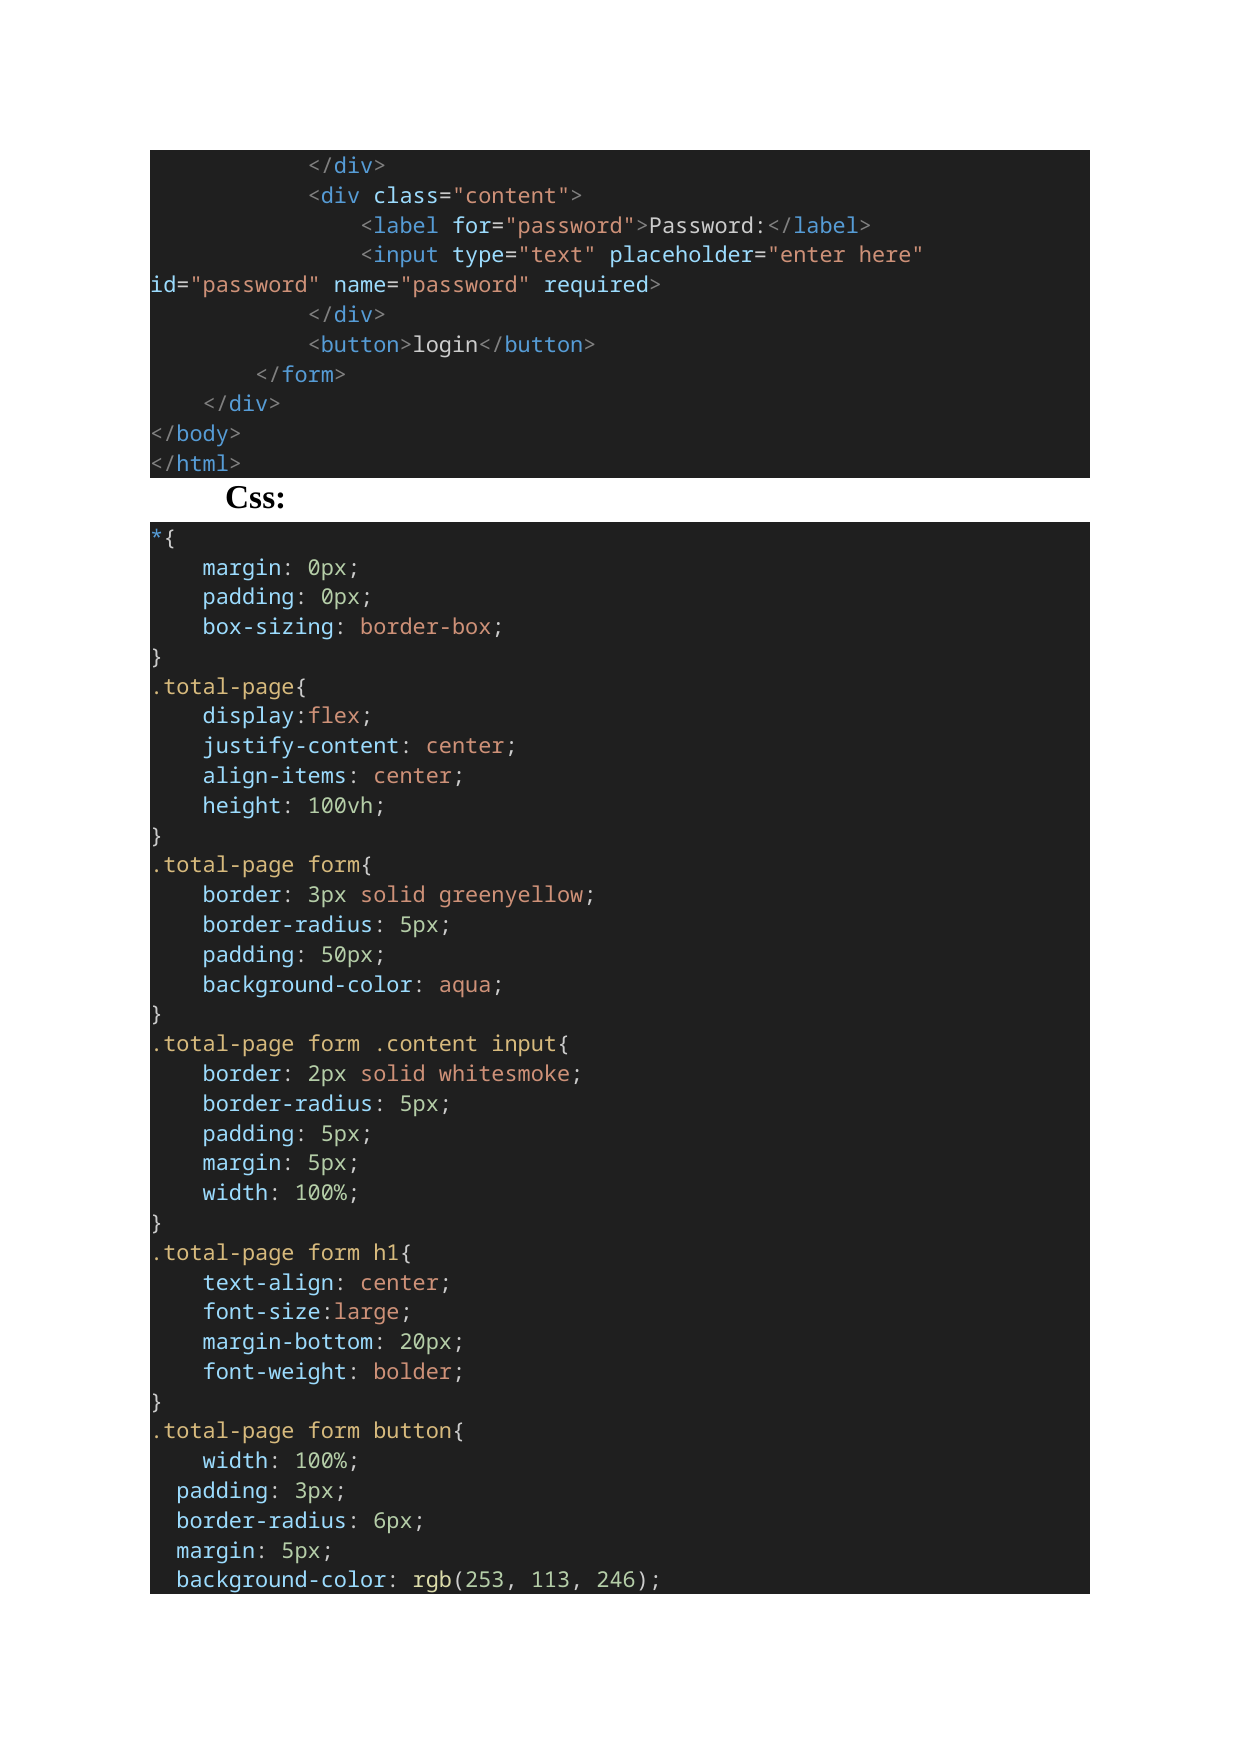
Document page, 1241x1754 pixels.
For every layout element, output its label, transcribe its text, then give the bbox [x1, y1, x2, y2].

text } [150, 998, 1090, 1028]
text border-radius: 6px; [150, 1505, 1090, 1535]
text display:flex; [150, 701, 1090, 730]
text background-color: aqua; [150, 969, 1090, 998]
text } [150, 1386, 1090, 1416]
text text-align: center; [150, 1267, 1090, 1296]
text font-size:large; [150, 1296, 1090, 1326]
text padding: 3px; [150, 1475, 1090, 1505]
text margin: 0px; [150, 552, 1090, 581]
text margin: 5px; [150, 1535, 1090, 1564]
text </div> [150, 150, 1090, 180]
text padding: 50px; [150, 939, 1090, 969]
text height: 100vh; [150, 790, 1090, 820]
text </div> [150, 388, 1090, 418]
text border: 2px solid whitesmoke; [150, 1058, 1090, 1088]
text justify-content: center; [150, 730, 1090, 760]
text align-items: center; [150, 760, 1090, 790]
text <label for="password">Password:</label> [150, 209, 1090, 239]
text border-radius: 5px; [150, 1088, 1090, 1118]
text } [150, 820, 1090, 849]
text <input type="text" placeholder="enter here" id="password" name="password" required> [150, 239, 1090, 299]
text .total-page{ [150, 671, 1090, 701]
text <button>login</button> [150, 329, 1090, 358]
text </body> [150, 418, 1090, 448]
text box-sizing: border-box; [150, 611, 1090, 641]
text border: 3px solid greenyellow; [150, 879, 1090, 909]
text width: 100%; [150, 1177, 1090, 1207]
text .total-page form{ [150, 849, 1090, 879]
text </html> [150, 448, 1090, 478]
text </form> [150, 358, 1090, 388]
text margin: 5px; [150, 1147, 1090, 1177]
text Css: [225, 478, 1090, 516]
text width: 100%; [150, 1445, 1090, 1475]
text } [150, 1207, 1090, 1237]
text border-radius: 5px; [150, 909, 1090, 939]
text padding: 0px; [150, 581, 1090, 611]
text padding: 5px; [150, 1118, 1090, 1147]
text margin-bottom: 20px; [150, 1326, 1090, 1356]
text <div class="content"> [150, 180, 1090, 209]
text </div> [150, 299, 1090, 329]
text .total-page form h1{ [150, 1237, 1090, 1267]
text .total-page form .content input{ [150, 1028, 1090, 1058]
text background-color: rgb(253, 113, 246); [150, 1564, 1090, 1594]
text .total-page form button{ [150, 1416, 1090, 1445]
text *{ [150, 522, 1090, 552]
text } [150, 641, 1090, 671]
text font-weight: bolder; [150, 1356, 1090, 1386]
